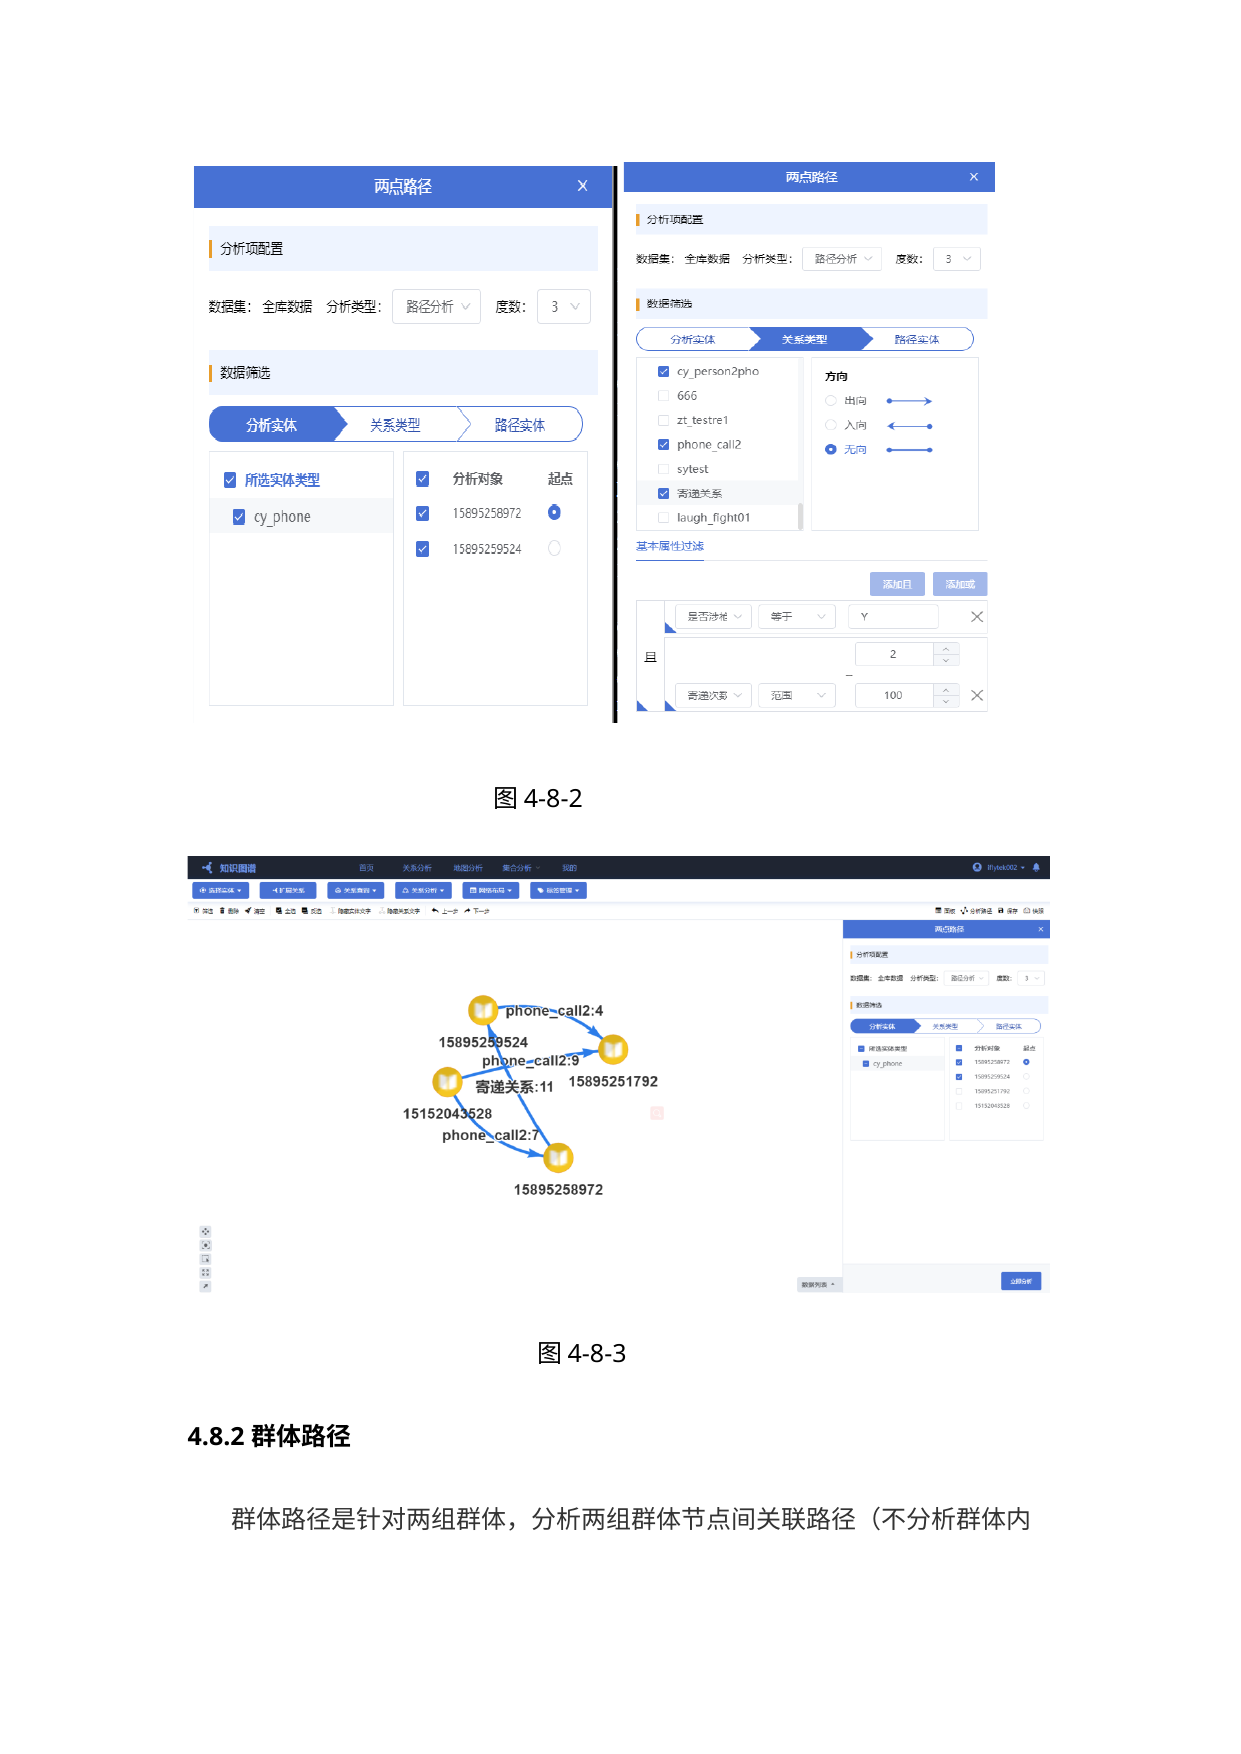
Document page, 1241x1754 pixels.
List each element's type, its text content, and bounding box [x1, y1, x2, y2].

picture [623, 162, 995, 723]
list 图4-8-3 [494, 1319, 1053, 1384]
list 4.8.2 群体路径 [187, 1402, 1053, 1467]
picture [187, 856, 1050, 1293]
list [187, 1485, 1053, 1550]
list 图4-8-2 [450, 764, 1053, 829]
picture [193, 166, 618, 723]
